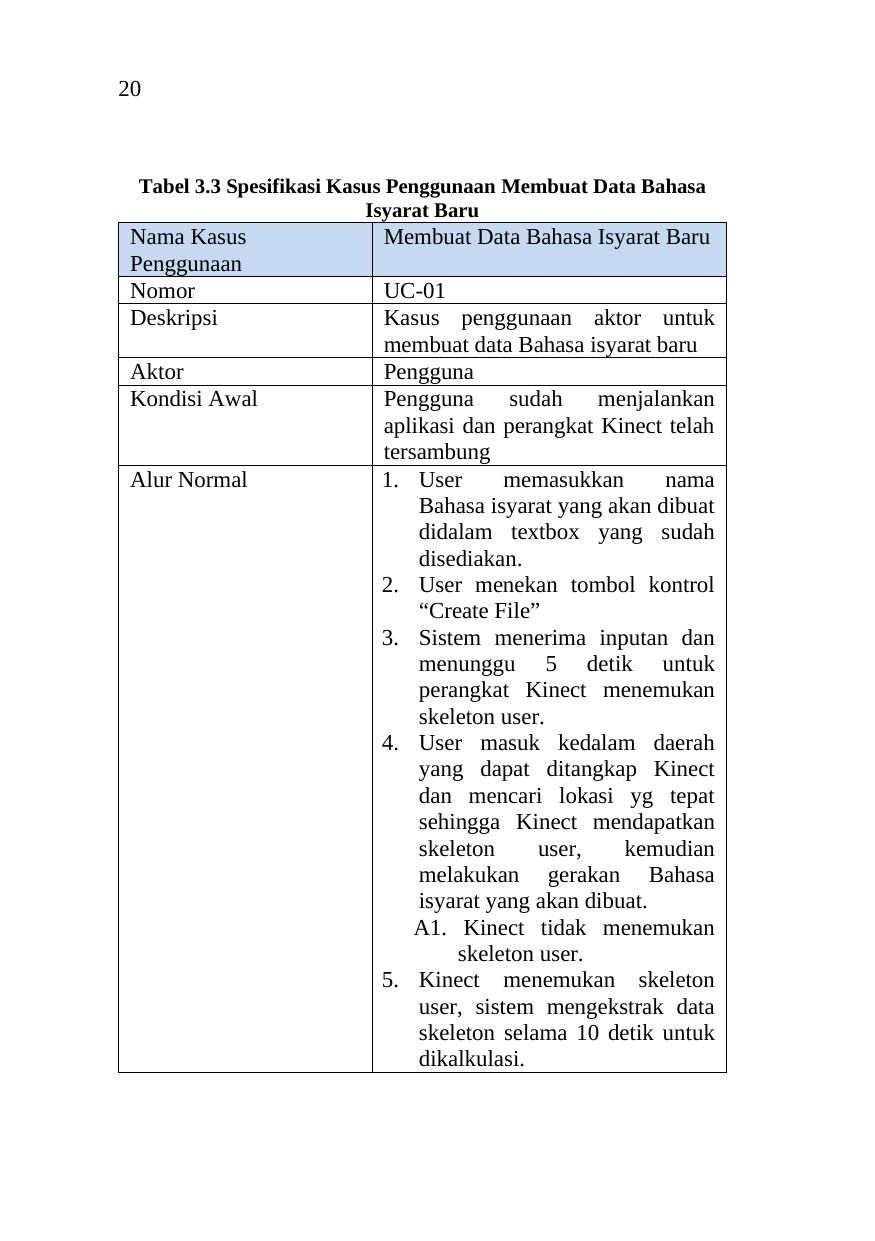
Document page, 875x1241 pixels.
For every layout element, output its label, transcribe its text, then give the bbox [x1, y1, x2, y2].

table_header Nama Kasus Penggunaan [119, 223, 372, 276]
table_cell Kasus penggunaan aktor untuk membuat data Bahasa isyarat baru [373, 304, 726, 357]
table_header Membuat Data Bahasa Isyarat Baru [373, 223, 726, 276]
list Tabel 3.3 Spesifikasi Kasus Penggunaan Membuat Data Bahasa Isyarat Baru [118, 174, 726, 222]
table_cell UC-01 [373, 277, 726, 303]
table_cell Pengguna sudah menjalankan aplikasi dan perangkat Kinect telah tersambung [373, 386, 726, 464]
table_cell Nomor [119, 277, 372, 303]
table_cell Deskripsi [119, 304, 372, 357]
table_cell Alur Normal [119, 466, 372, 1072]
table_cell Kondisi Awal [119, 386, 372, 464]
table_cell Aktor [119, 358, 372, 384]
table_cell Pengguna [373, 358, 726, 384]
